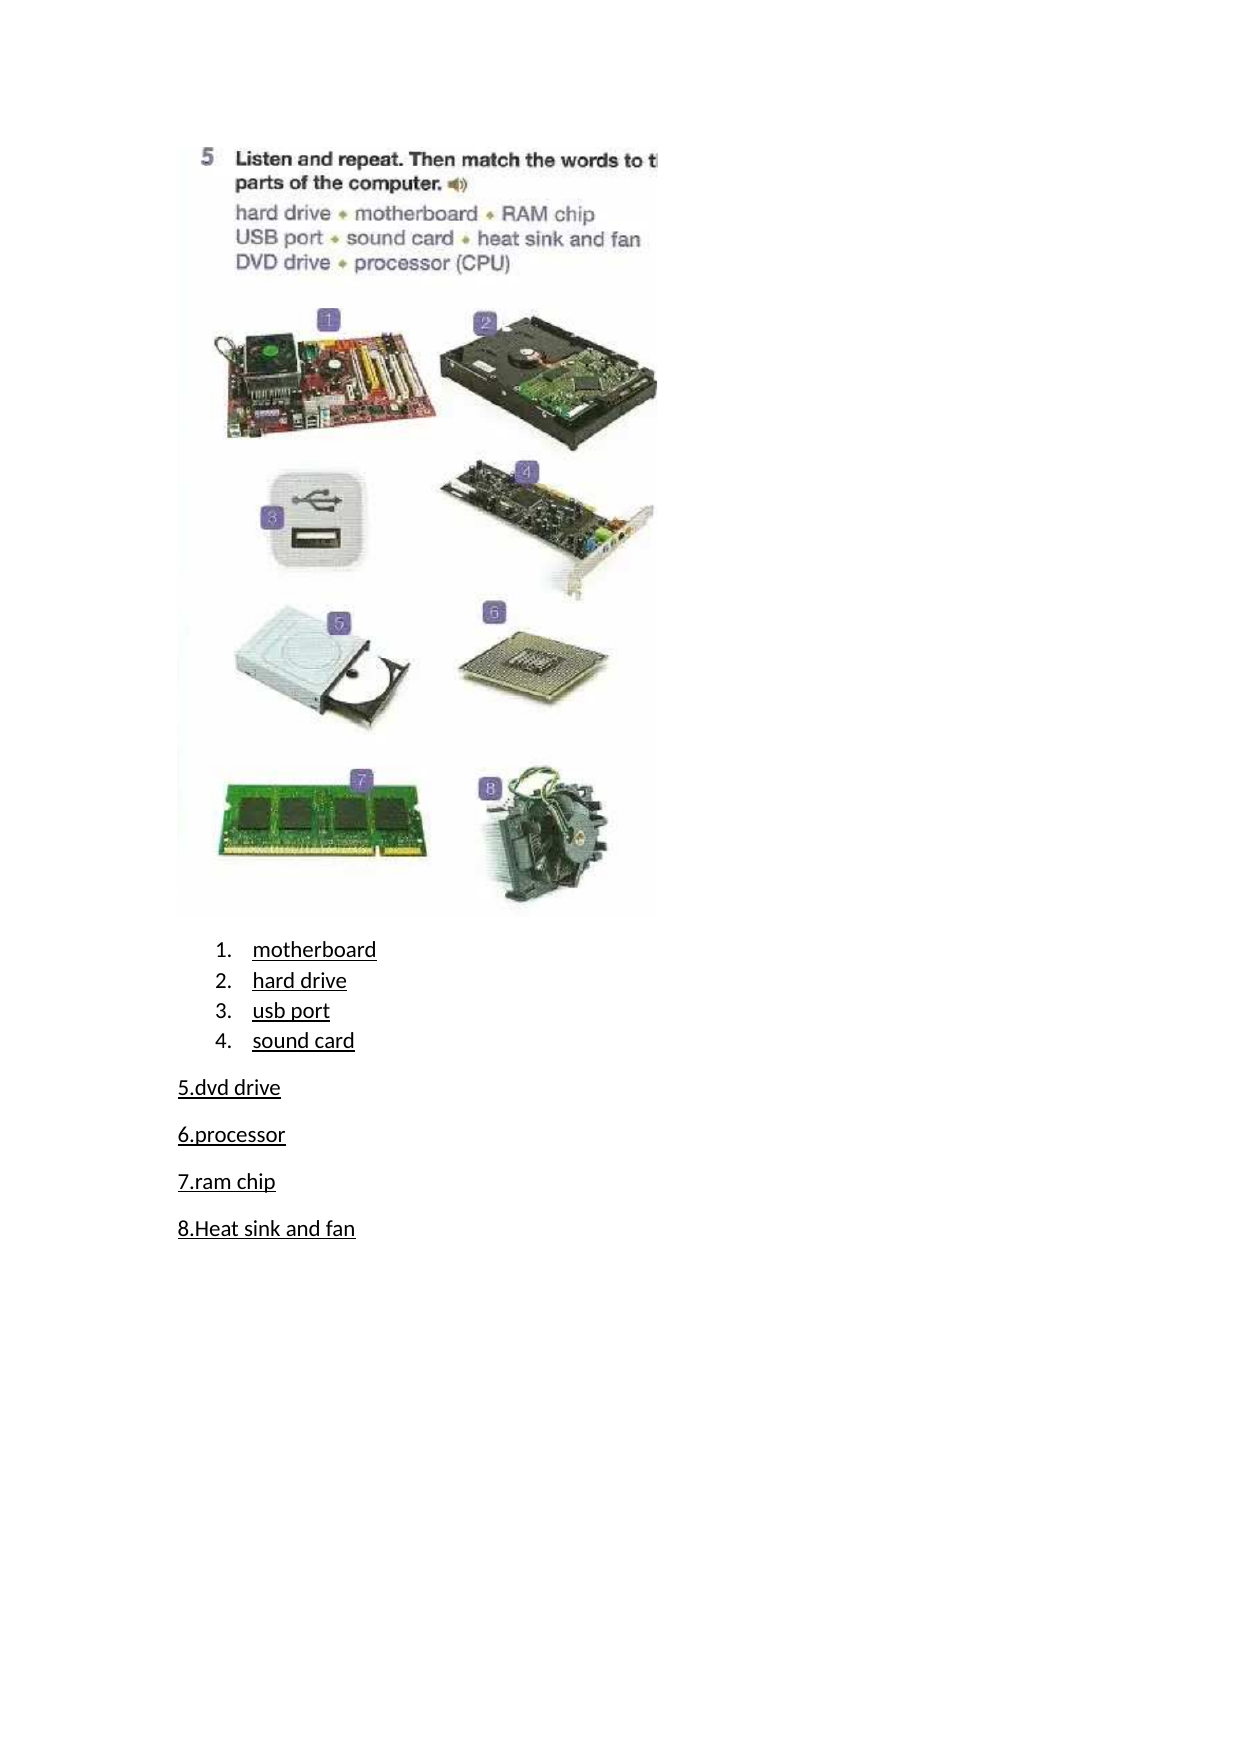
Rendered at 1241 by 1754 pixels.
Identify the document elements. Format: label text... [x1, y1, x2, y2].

list sound card [215, 1026, 1063, 1054]
picture [177, 147, 658, 917]
list hard drive [215, 966, 1063, 994]
list usb port [215, 996, 1063, 1024]
text 6.processor [177, 1120, 1063, 1148]
text 7.ram chip [177, 1167, 1063, 1195]
list motherboard [215, 936, 1063, 964]
text 5.dvd drive [177, 1073, 1063, 1101]
text 8.Heat sink and fan [177, 1214, 1063, 1242]
